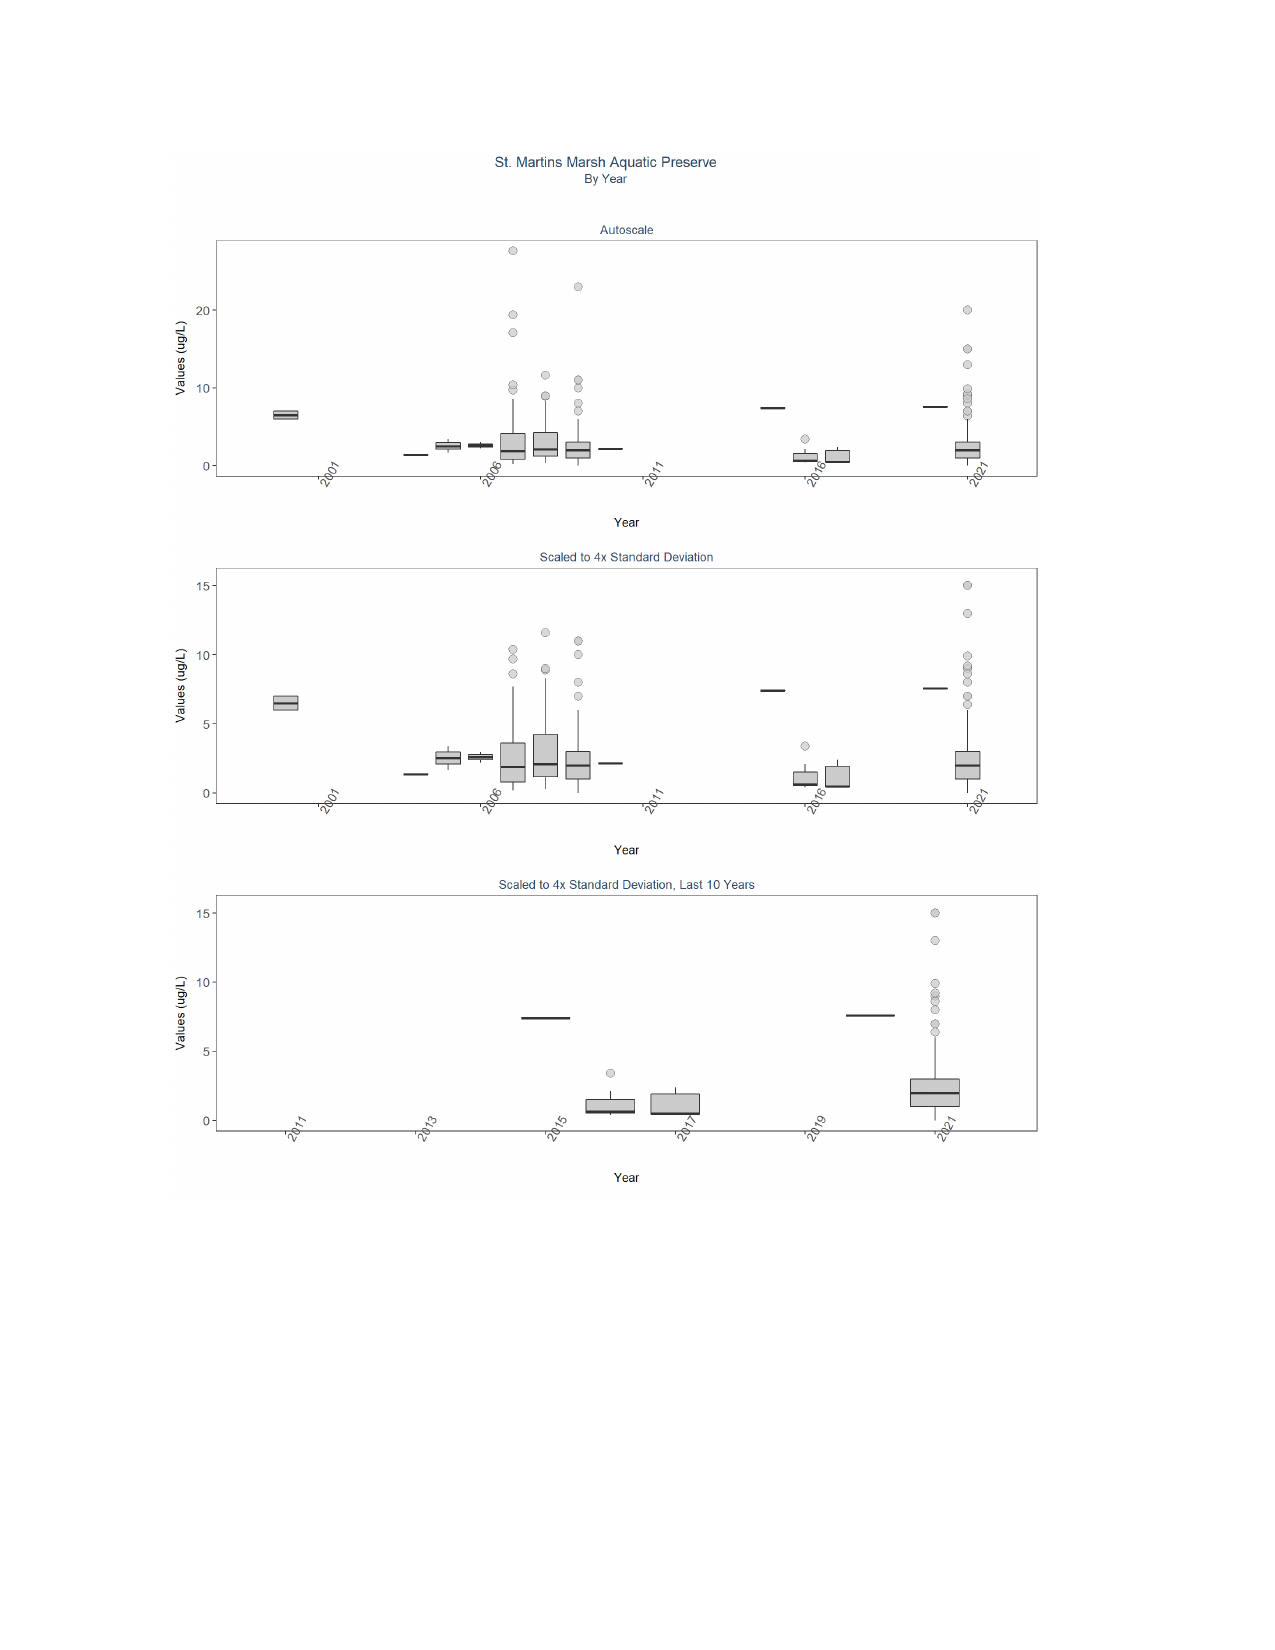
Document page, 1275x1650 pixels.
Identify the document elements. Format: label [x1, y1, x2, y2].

picture [168, 150, 1044, 1200]
